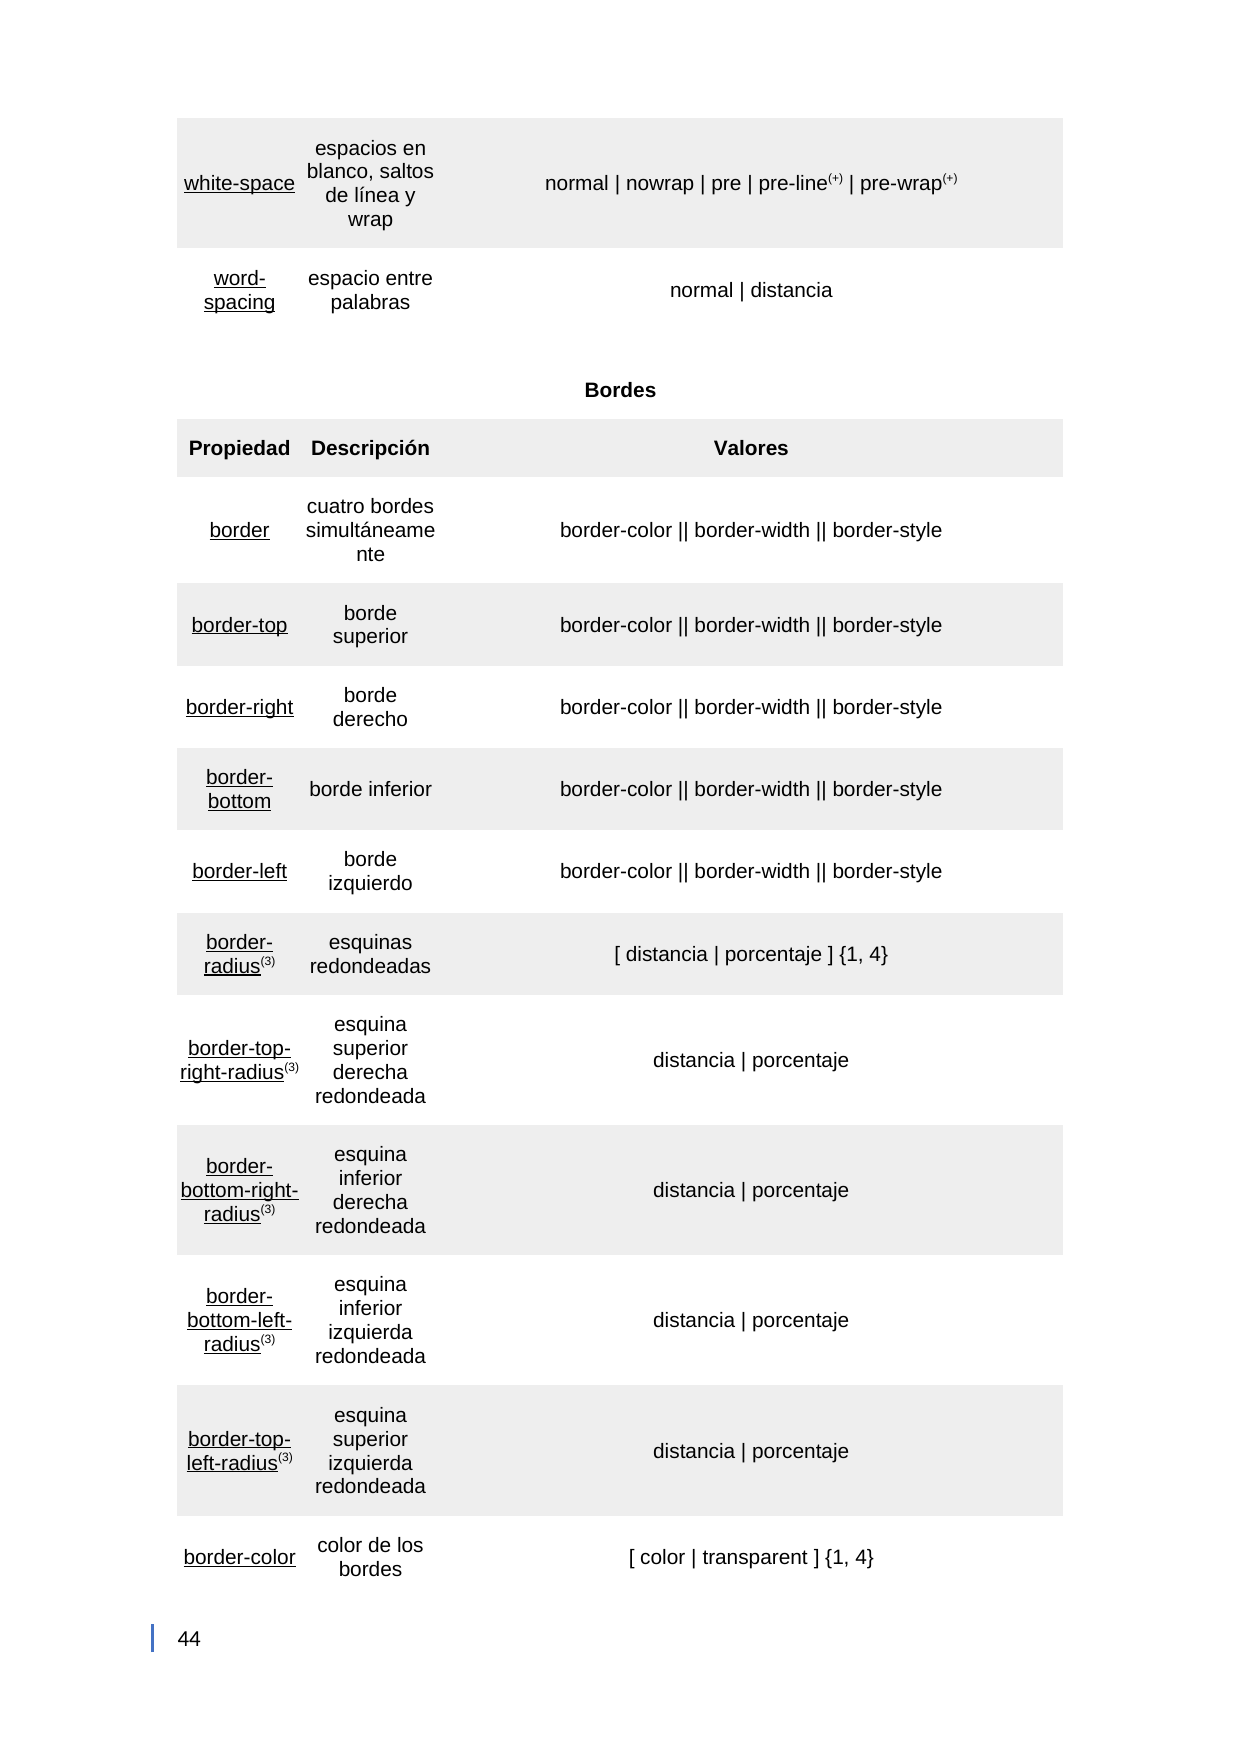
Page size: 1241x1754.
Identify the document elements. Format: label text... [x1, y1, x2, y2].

table_cell Propiedad [177, 419, 302, 477]
table_cell border-left [177, 830, 302, 912]
table_cell word-spacing [177, 248, 302, 331]
table_cell border-color || border-width || border-style [439, 830, 1063, 912]
table_cell esquina superior izquierda redondeada [302, 1385, 439, 1516]
table_cell borde derecho [302, 666, 439, 748]
table_cell border-right [177, 666, 302, 748]
table_cell border-bottom-right-radius(3) [177, 1125, 302, 1255]
table_cell distancia | porcentaje [439, 1255, 1063, 1385]
table_cell border-color [177, 1516, 302, 1598]
table_cell border-color || border-width || border-style [439, 583, 1063, 666]
table_cell border-top-left-radius(3) [177, 1385, 302, 1516]
table_cell distancia | porcentaje [439, 1385, 1063, 1516]
table_cell borde superior [302, 583, 439, 666]
table_cell distancia | porcentaje [439, 1125, 1063, 1255]
table_cell [ color | transparent ] {1, 4} [439, 1516, 1063, 1598]
table_cell border-top-right-radius(3) [177, 995, 302, 1125]
table_cell border-color || border-width || border-style [439, 666, 1063, 748]
table_cell esquina superior derecha redondeada [302, 995, 439, 1125]
table_cell esquinas redondeadas [302, 913, 439, 995]
table_cell border-color || border-width || border-style [439, 748, 1063, 830]
table_cell color de los bordes [302, 1516, 439, 1598]
table_cell esquina inferior derecha redondeada [302, 1125, 439, 1255]
table_cell normal | nowrap | pre | pre-line(+) | pre-wrap(+) [439, 118, 1063, 248]
table_cell border-bottom [177, 748, 302, 830]
table_cell Descripción [302, 419, 439, 477]
table_cell border-top [177, 583, 302, 666]
table_cell distancia | porcentaje [439, 995, 1063, 1125]
table_cell normal | distancia [439, 248, 1063, 331]
table_cell esquina inferior izquierda redondeada [302, 1255, 439, 1385]
table_cell border-radius(3) [177, 913, 302, 995]
table_cell Valores [439, 419, 1063, 477]
table_cell white-space [177, 118, 302, 248]
table_cell cuatro bordes simultáneamente [302, 477, 439, 583]
table_cell espacios en blanco, saltos de línea y wrap [302, 118, 439, 248]
table_cell borde inferior [302, 748, 439, 830]
table_cell border-color || border-width || border-style [439, 477, 1063, 583]
table_cell border [177, 477, 302, 583]
table_cell [ distancia | porcentaje ] {1, 4} [439, 913, 1063, 995]
table_cell borde izquierdo [302, 830, 439, 912]
table_cell border-bottom-left-radius(3) [177, 1255, 302, 1385]
table_cell Bordes [177, 331, 1063, 419]
table_cell espacio entre palabras [302, 248, 439, 331]
